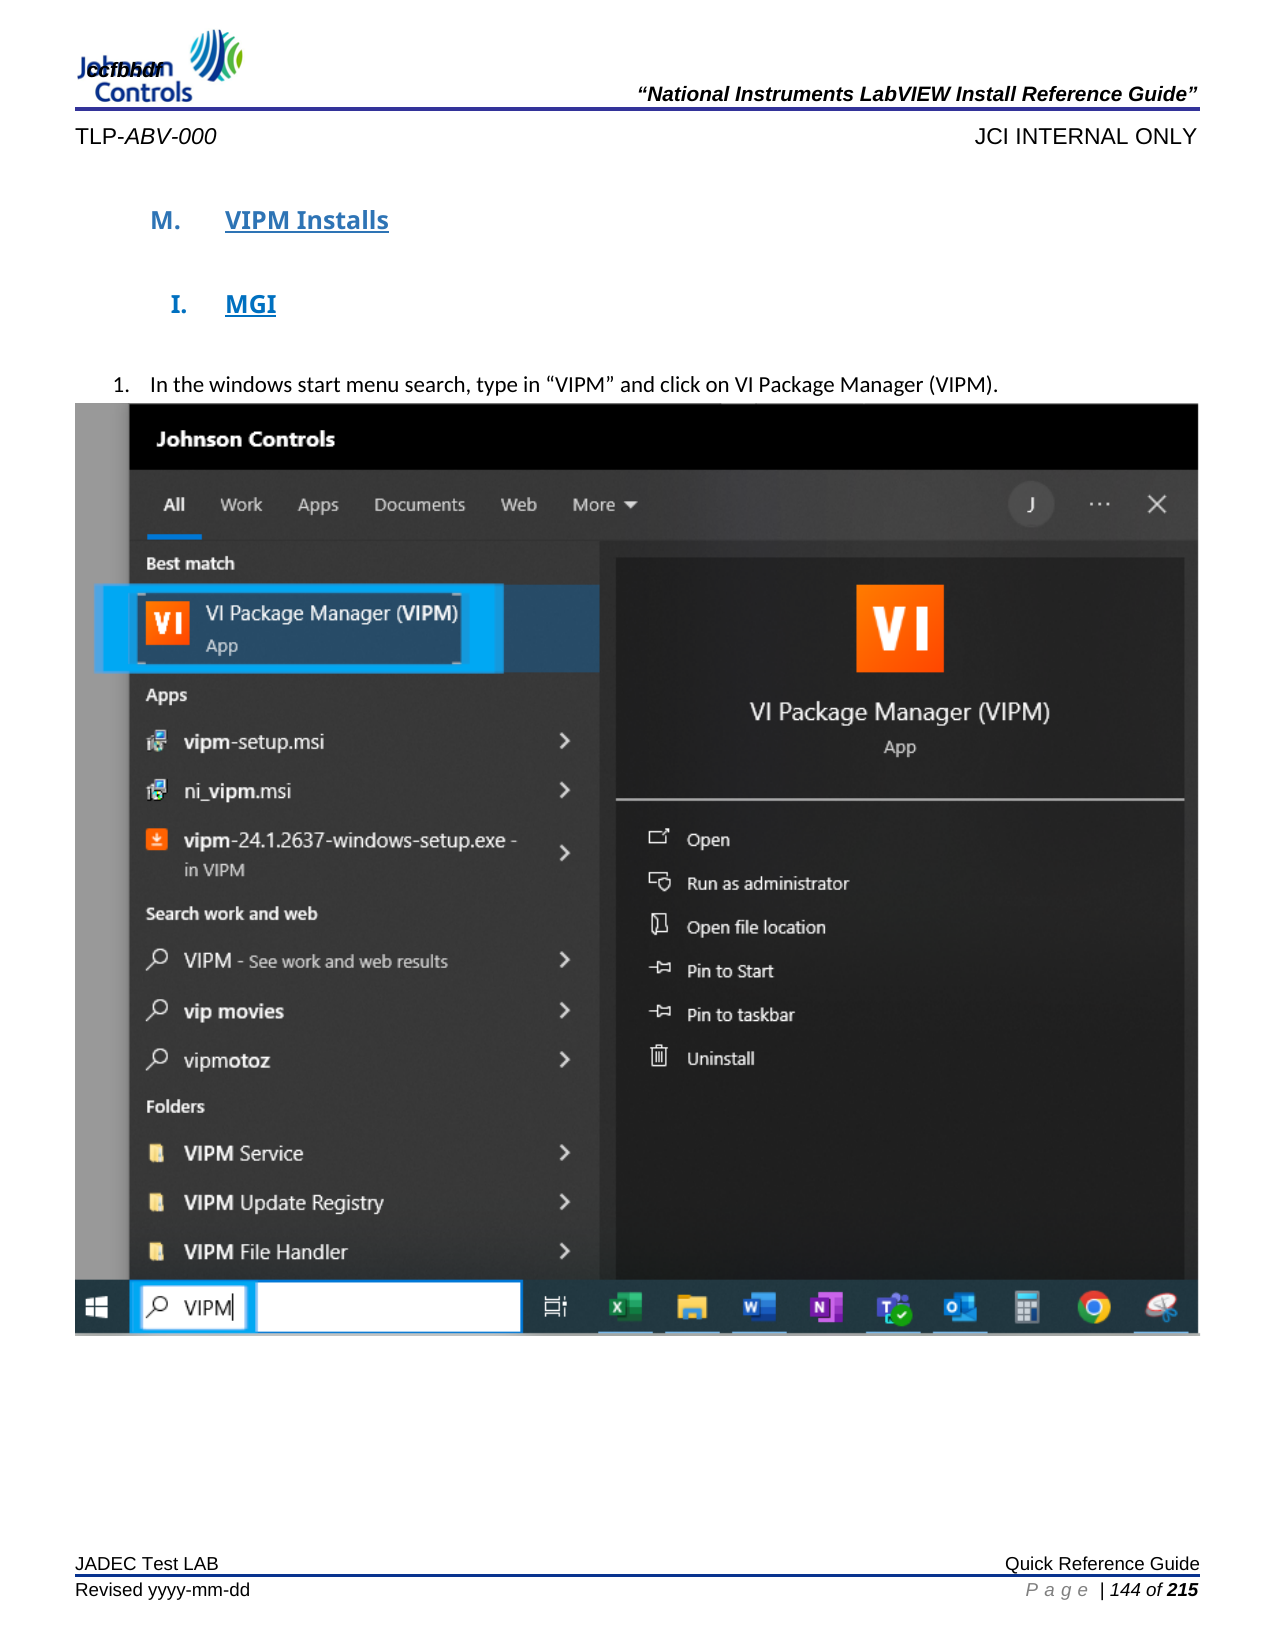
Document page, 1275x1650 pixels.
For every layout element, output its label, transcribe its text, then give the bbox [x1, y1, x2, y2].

subtitle MGI [187, 286, 1200, 320]
text 1. In the windows start menu search, type in “VIPM” and click on VI Package Manager (VIPM). [112, 370, 1200, 398]
subtitle VIPM Installs [150, 203, 1200, 237]
picture [76, 26, 246, 105]
picture [75, 403, 1200, 1336]
